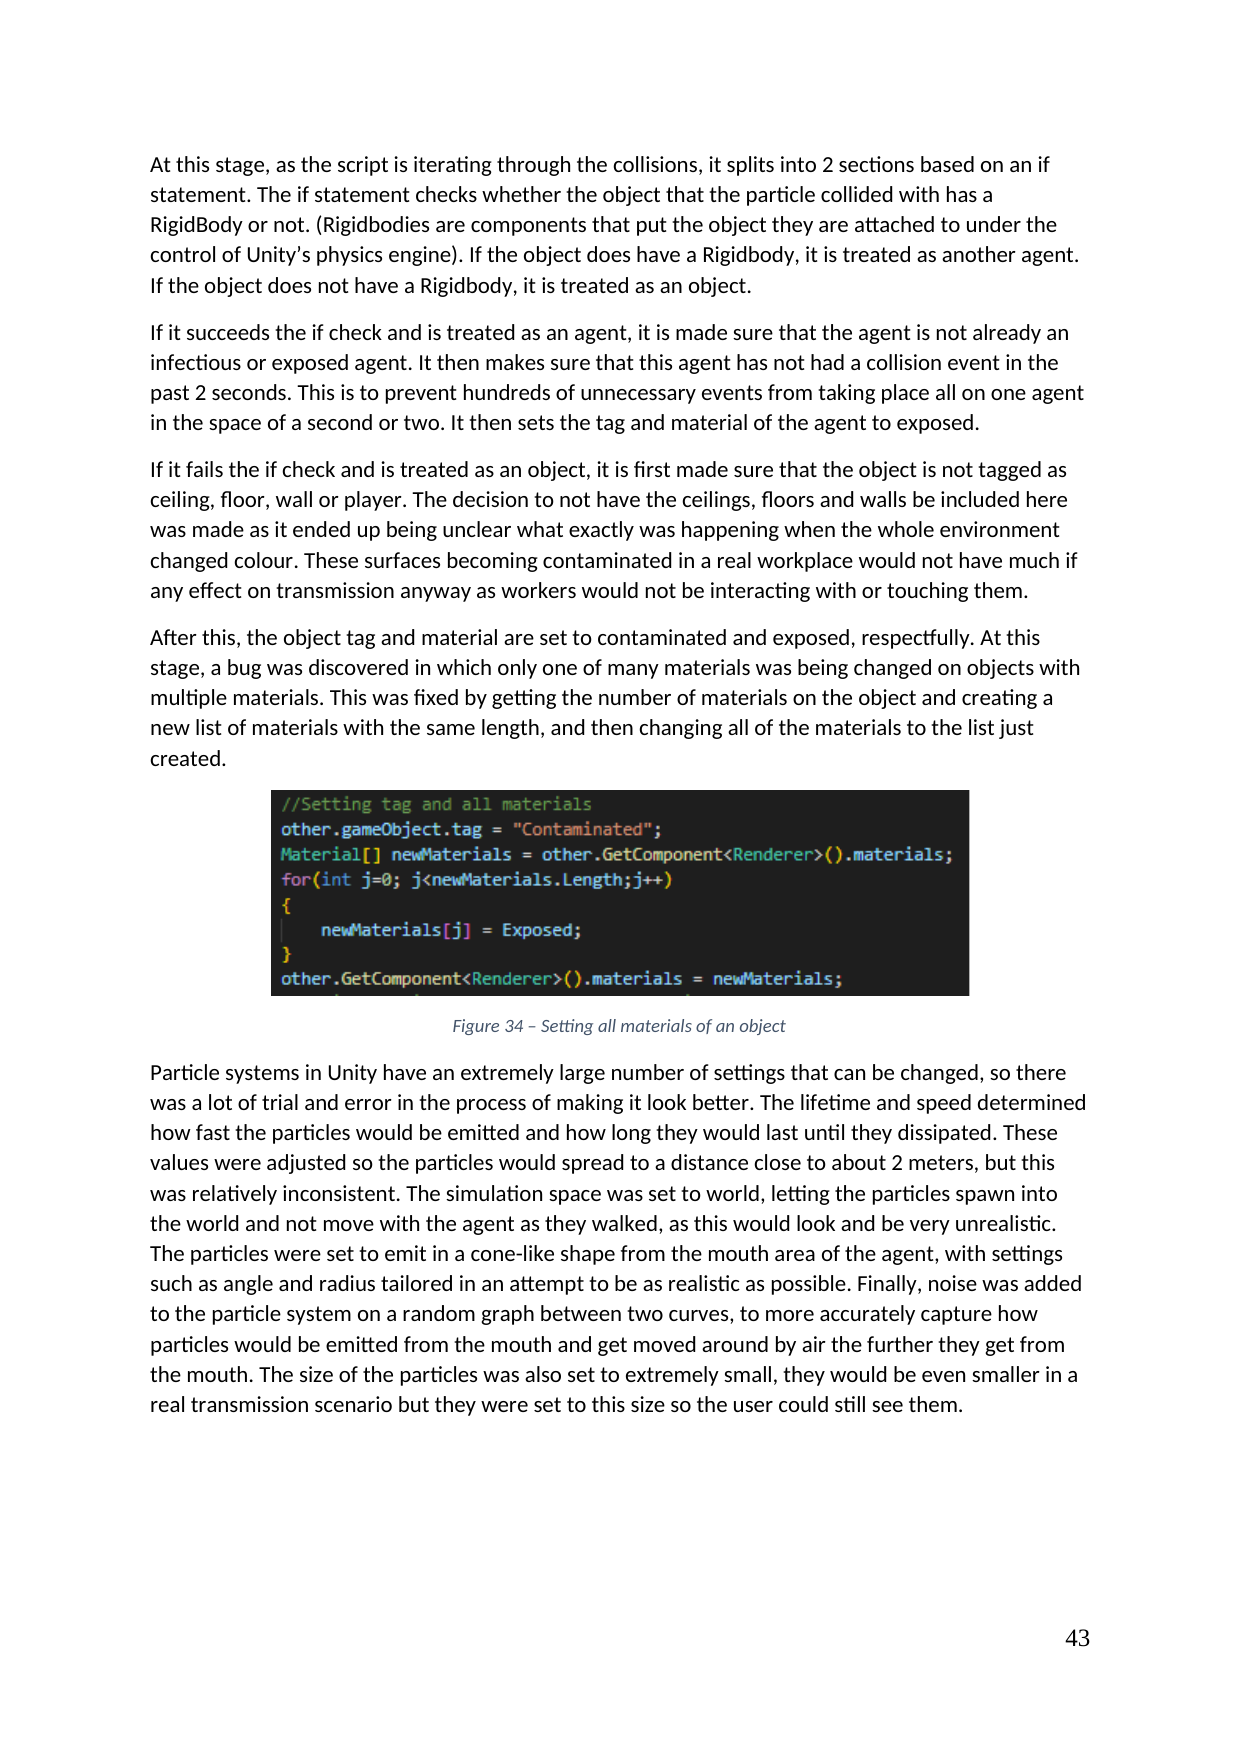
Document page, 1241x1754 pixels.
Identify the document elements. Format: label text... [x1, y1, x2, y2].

text If it fails the if check and is treated as an object, it is first made sure that the object is not tagged as ceiling, floor, wall or player. The decision to not have the ceilings, floors and walls be included here was made as it ended up being unclear what exactly was happening when the whole environment changed colour. These surfaces becoming contaminated in a real workplace would not have much if any effect on transmission anyway as workers would not be interacting with or touching them. [150, 455, 1090, 604]
text Particle systems in Unity have an extremely large number of settings that can be changed, so there was a lot of trial and error in the process of making it look better. The lifetime and speed determined how fast the particles would be emitted and how long they would last until they dissipated. These values were adjusted so the particles would spread to a distance close to about 2 meters, but this was relatively inconsistent. The simulation space was set to world, letting the particles spawn into the world and not move with the agent as they walked, as this would look and be very unrealistic. The particles were set to emit in a cone-like shape from the mouth area of the agent, with settings such as angle and radius tailored in an attempt to be as realistic as possible. Finally, noise was added to the particle system on a random graph between two curves, to more accurately capture how particles would be emitted from the mouth and get moved around by air the further they get from the mouth. The size of the particles was also set to extremely small, they would be even smaller in a real transmission scenario but they were set to this size so the user could still see them. [150, 1058, 1090, 1418]
picture [271, 790, 970, 996]
text After this, the object tag and material are set to contaminated and exposed, respectfully. At this stage, a bug was discovered in which only one of many materials was being changed on objects with multiple materials. This was fixed by getting the number of materials on the object and creating a new list of materials with the same length, and then changing all of the materials to the list just created. [150, 623, 1090, 772]
text If it succeeds the if check and is treated as an agent, it is made sure that the agent is not already an infectious or exposed agent. It then makes sure that this agent has not had a collision event in the past 2 seconds. This is to prevent hundreds of unnecessary events from taking place all on one agent in the space of a second or two. It then sets the tag and material of the agent to exposed. [150, 318, 1090, 436]
text At this stage, as the script is iterating through the collisions, it splits into 2 sections based on an if statement. The if statement checks whether the object that the particle collided with has a RigidBody or not. (Rigidbodies are components that put the object they are attached to under the control of Unity’s physics engine). If the object does have a Rigidbody, it is treated as another agent. If the object does not have a Rigidbody, it is treated as an object. [150, 150, 1090, 299]
